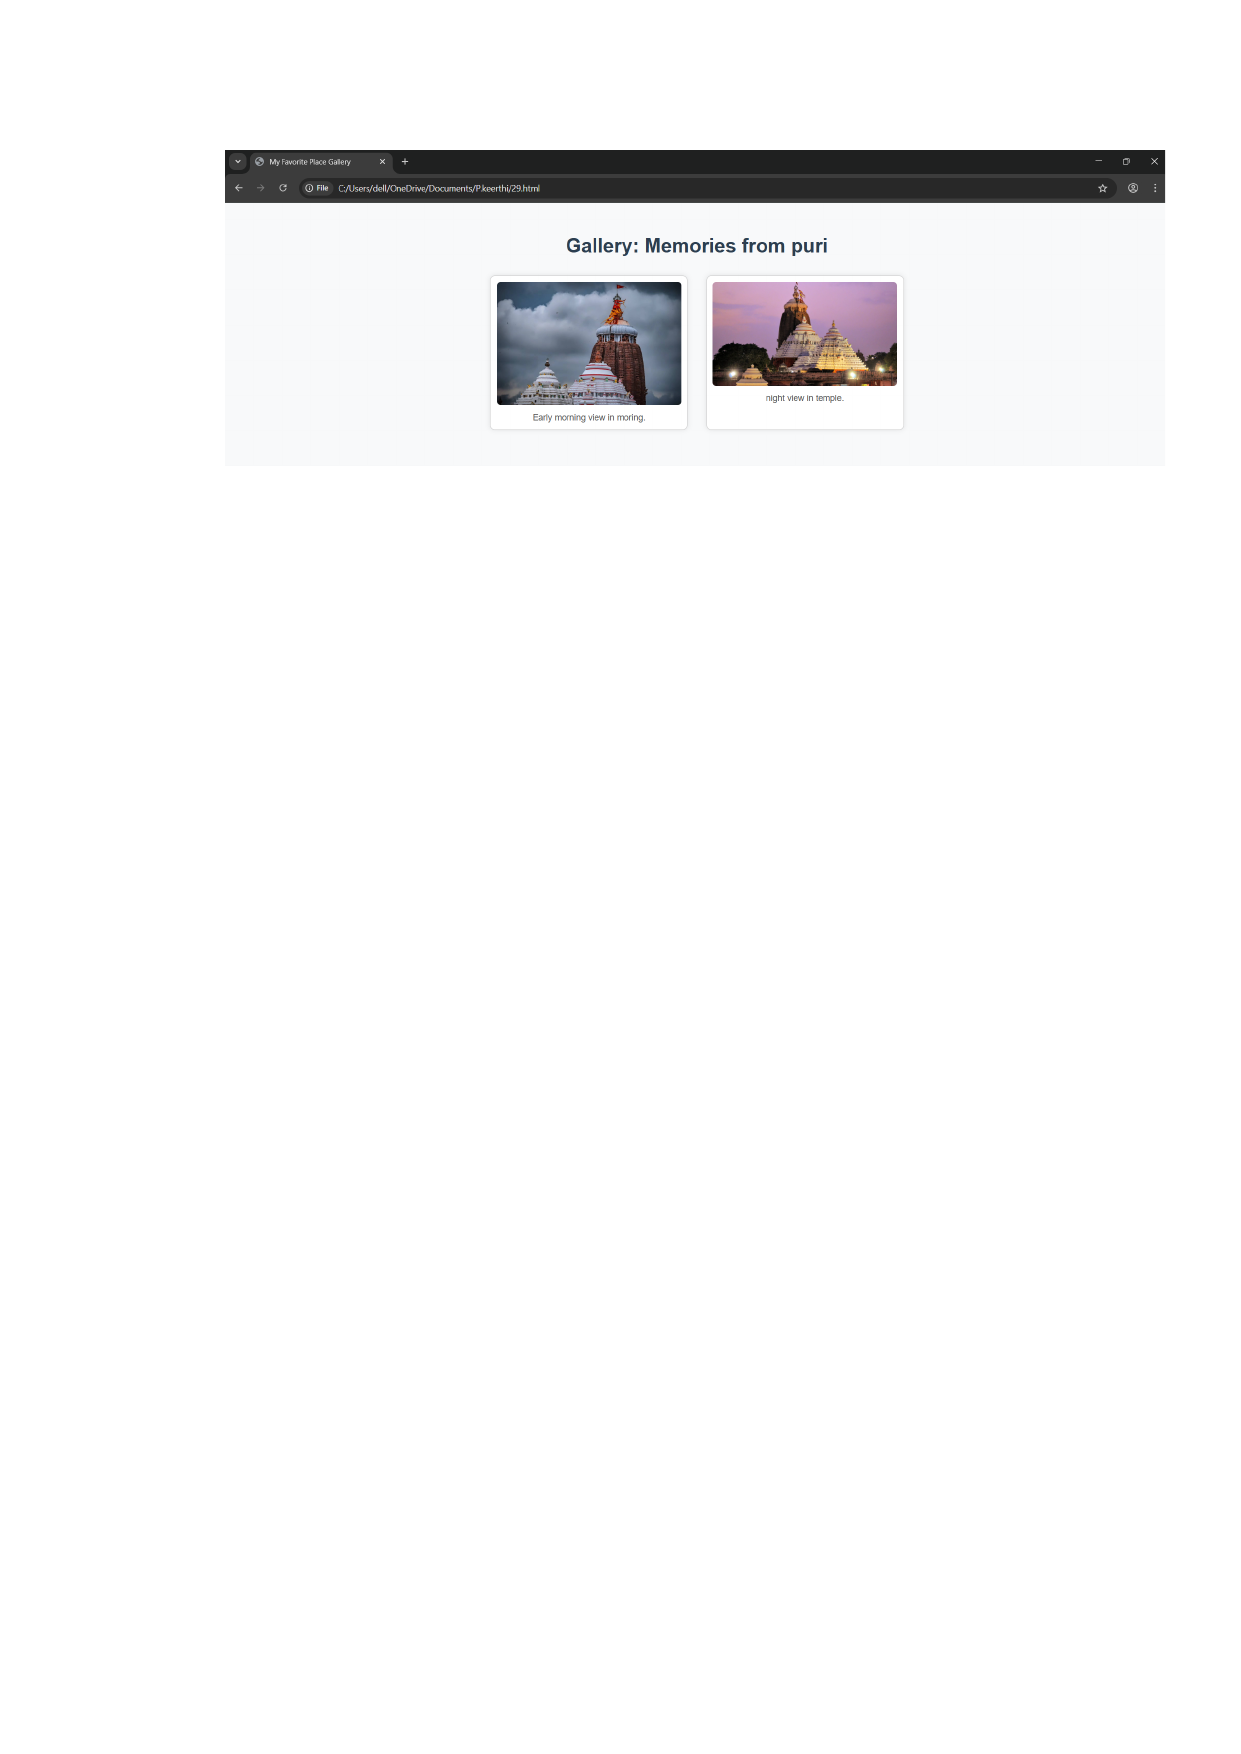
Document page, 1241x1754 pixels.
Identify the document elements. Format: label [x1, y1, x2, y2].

picture [225, 150, 1166, 466]
